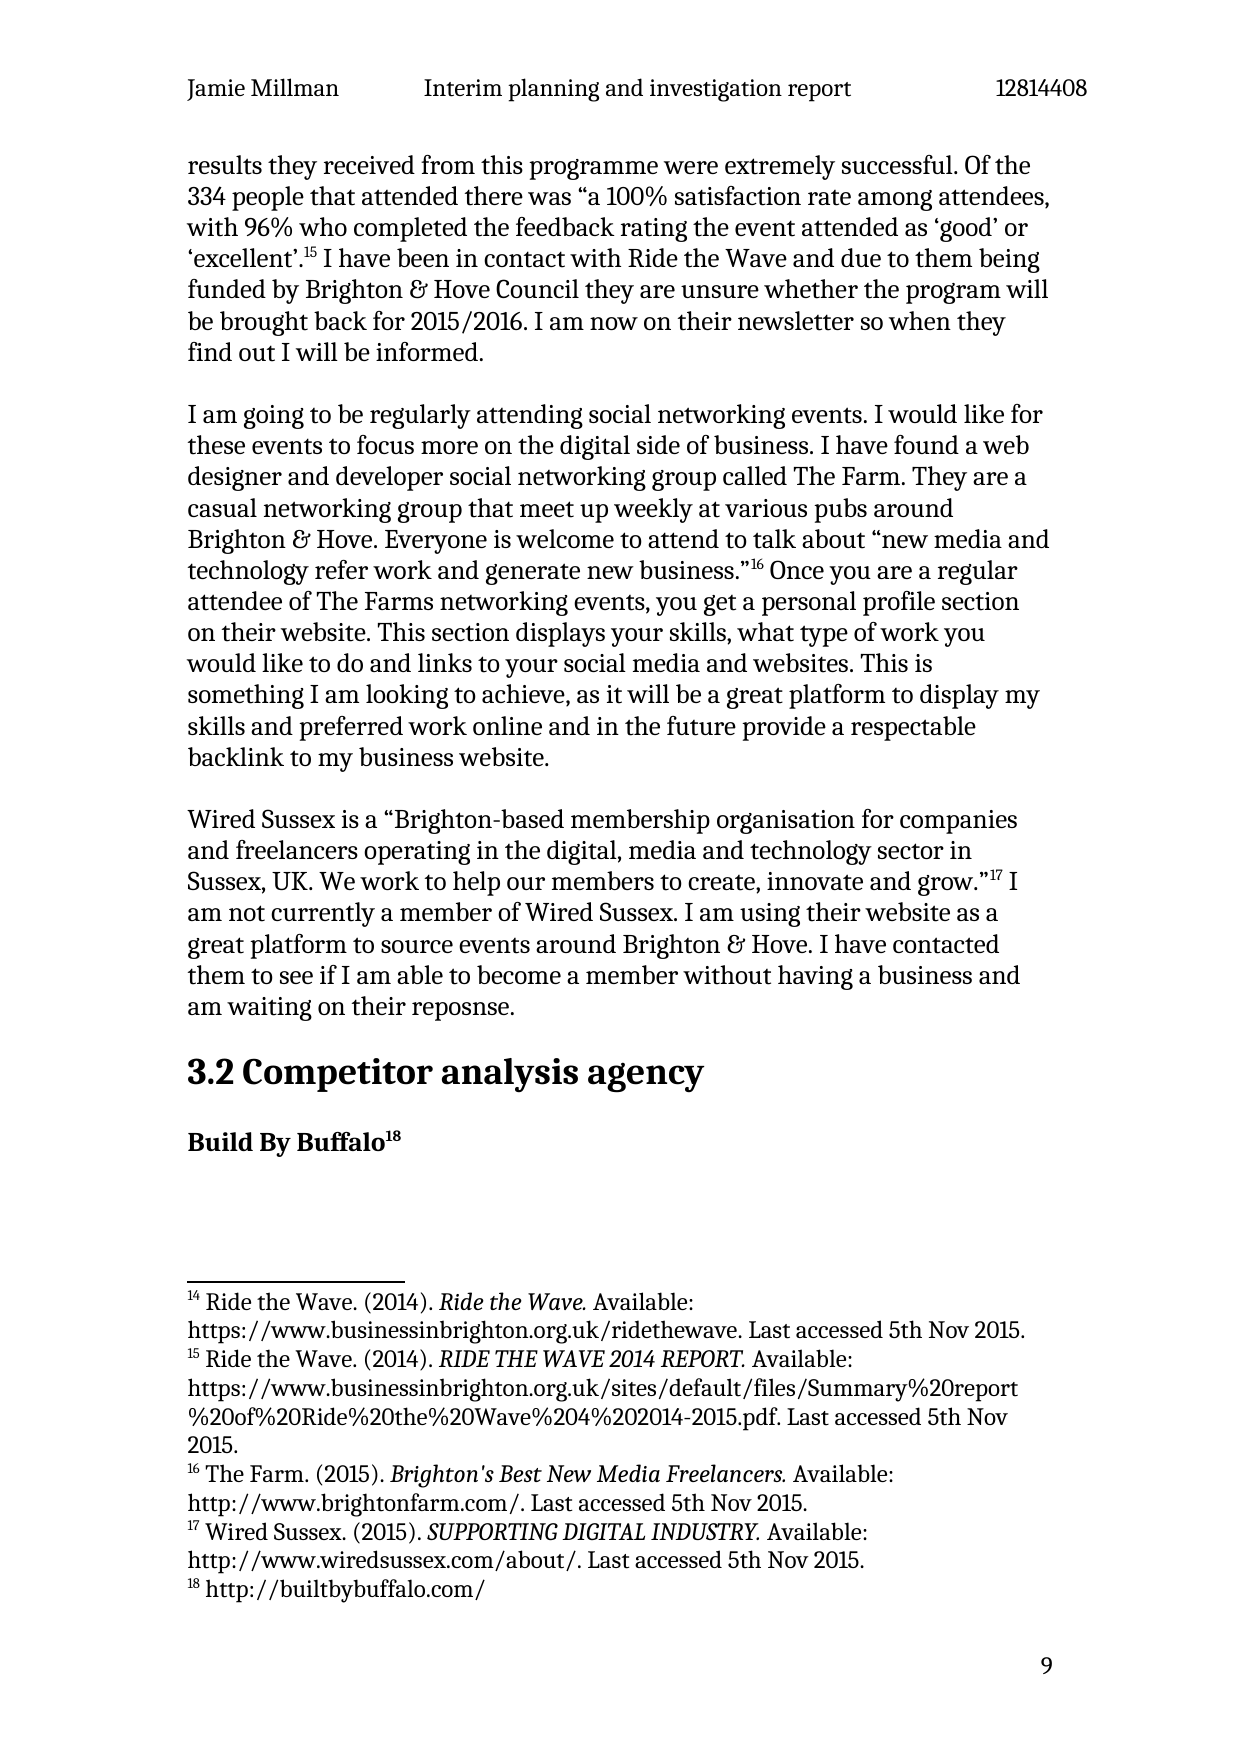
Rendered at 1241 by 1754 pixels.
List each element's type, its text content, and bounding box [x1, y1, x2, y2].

text Wired Sussex is a “Brighton-based membership organisation for companies and freelancers operating in the digital, media and technology sector in Sussex, UK. We work to help our members to create, innovate and grow.” I am not currently a member of Wired Sussex. I am using their website as a great platform to source events around Brighton & Hove. I have contacted them to see if I am able to become a member without having a business and am waiting on their reposnse. [187, 804, 1053, 1022]
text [187, 150, 1053, 368]
text Build By Buffalo [187, 1127, 1053, 1159]
text I am going to be regularly attending social networking events. I would like for these events to focus more on the digital side of business. I have found a web designer and developer social networking group called The Farm. They are a casual networking group that meet up weekly at various pubs around Brighton & Hove. Everyone is welcome to attend to talk about “new media and technology refer work and generate new business.” Once you are a regular attendee of The Farms networking events, you get a personal profile section on their website. This section displays your skills, what type of work you would like to do and links to your social media and websites. This is something I am looking to achieve, as it will be a great platform to display my skills and preferred work online and in the future provide a respectable backlink to my business website. [187, 399, 1053, 773]
text 3.2 Competitor analysis agency [187, 1051, 1053, 1094]
